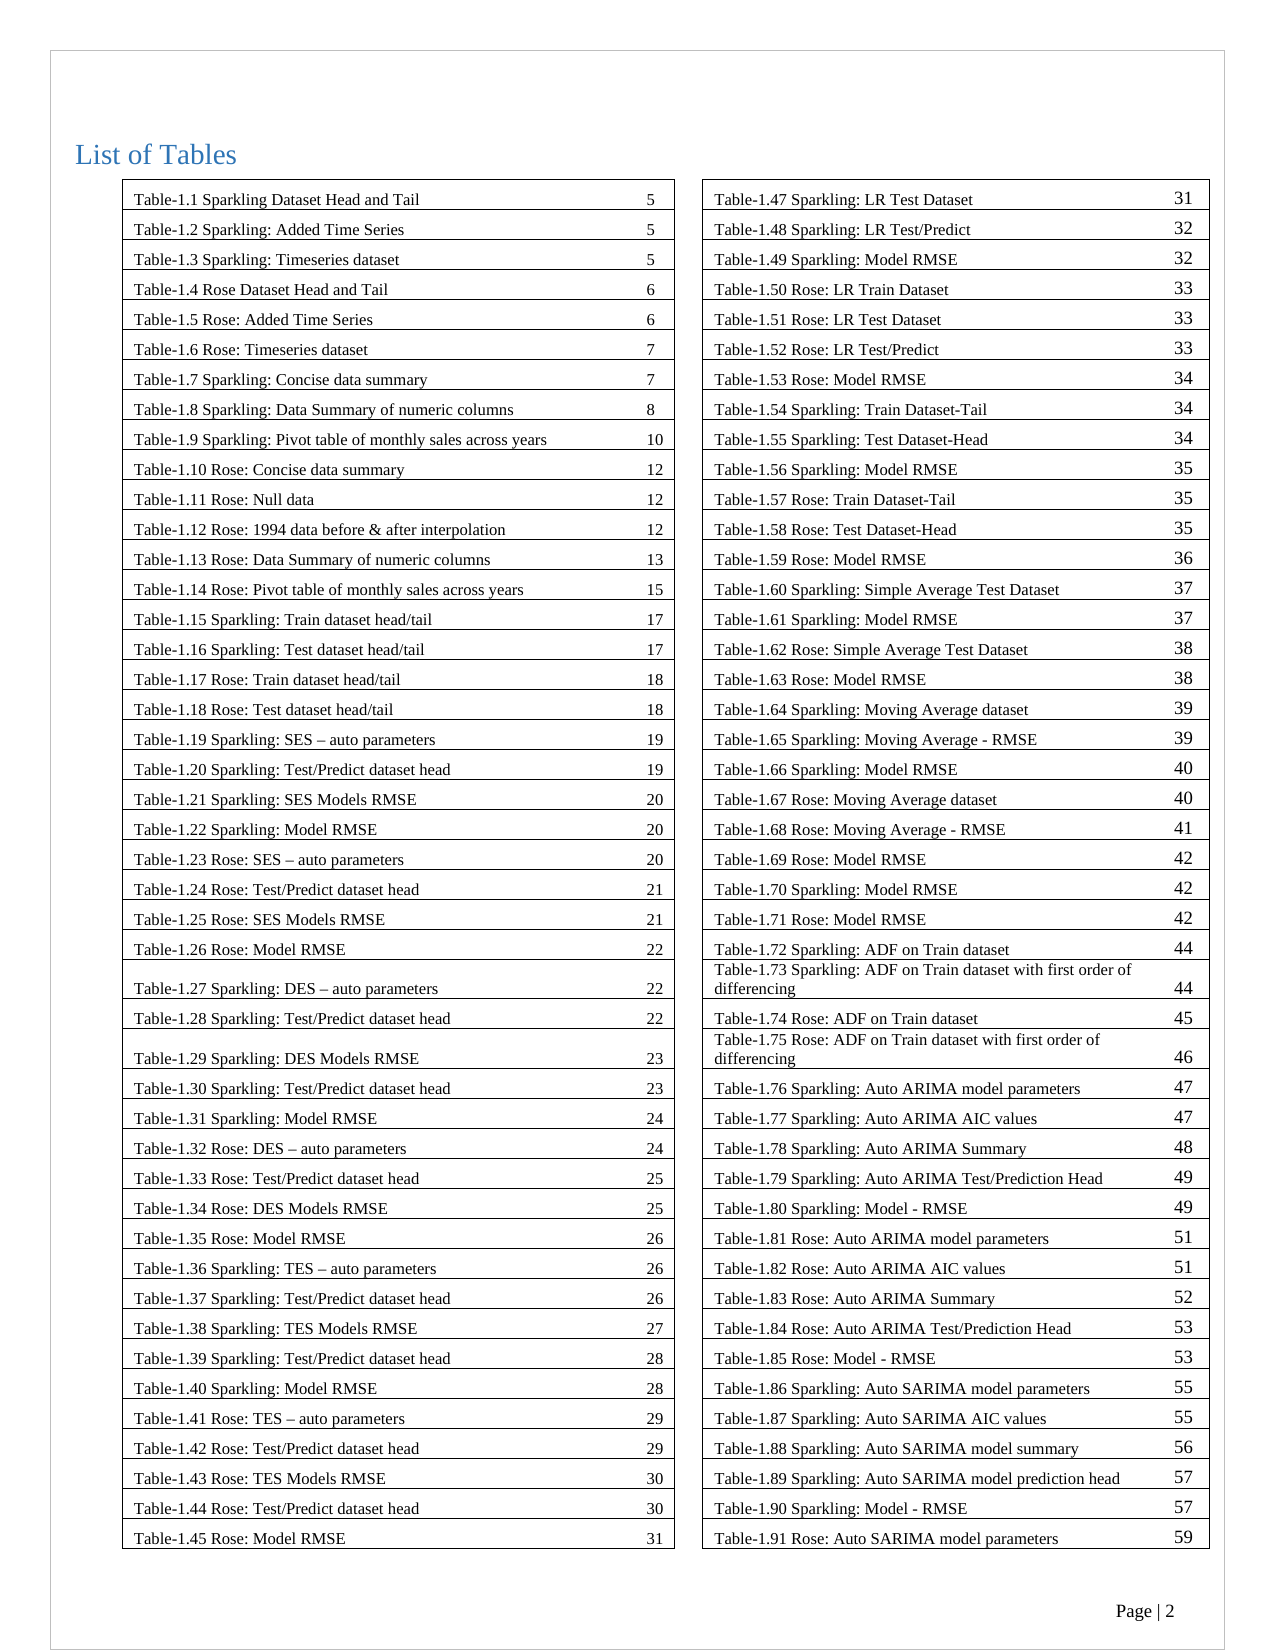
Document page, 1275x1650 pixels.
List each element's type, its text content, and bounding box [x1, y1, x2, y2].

table_cell 5 [635, 240, 674, 269]
table_cell [675, 1248, 702, 1278]
table_cell 44 [1163, 960, 1209, 998]
table_cell Table-1.28 Sparkling: Test/Predict dataset head [123, 999, 635, 1028]
table_cell 57 [1163, 1489, 1209, 1518]
table_cell Table-1.81 Rose: Auto ARIMA model parameters [703, 1219, 1163, 1248]
table_cell Table-1.62 Rose: Simple Average Test Dataset [703, 630, 1163, 659]
table_cell 32 [1163, 210, 1209, 239]
table_cell [675, 1068, 702, 1098]
table_cell 28 [635, 1369, 674, 1398]
table_cell [675, 269, 702, 299]
table_header Table-1.1 Sparkling Dataset Head and Tail [123, 180, 635, 209]
table_cell [675, 1218, 702, 1248]
table_cell 18 [635, 660, 674, 689]
table_cell 33 [1163, 330, 1209, 359]
table_cell Table-1.24 Rose: Test/Predict dataset head [123, 870, 635, 899]
table_cell Table-1.32 Rose: DES – auto parameters [123, 1129, 635, 1158]
table_cell 37 [1163, 570, 1209, 599]
table_cell Table-1.11 Rose: Null data [123, 480, 635, 509]
table_cell Table-1.16 Sparkling: Test dataset head/tail [123, 630, 635, 659]
table_cell Table-1.74 Rose: ADF on Train dataset [703, 999, 1163, 1028]
table_cell 6 [635, 300, 674, 329]
table_cell [675, 998, 702, 1028]
table_cell Table-1.33 Rose: Test/Predict dataset head [123, 1159, 635, 1188]
table_cell 56 [1163, 1429, 1209, 1458]
table_cell [675, 1128, 702, 1158]
table_cell Table-1.26 Rose: Model RMSE [123, 930, 635, 959]
table_cell Table-1.17 Rose: Train dataset head/tail [123, 660, 635, 689]
table_cell 29 [635, 1399, 674, 1428]
table_cell Table-1.87 Sparkling: Auto SARIMA AIC values [703, 1399, 1163, 1428]
table_header 31 [1163, 180, 1209, 209]
table_cell 12 [635, 480, 674, 509]
table_cell 20 [635, 810, 674, 839]
table_cell [675, 569, 702, 599]
table_cell Table-1.78 Sparkling: Auto ARIMA Summary [703, 1129, 1163, 1158]
table_cell [675, 359, 702, 389]
table_cell [675, 1458, 702, 1488]
table_cell [675, 719, 702, 749]
table_cell [675, 629, 702, 659]
table_cell [675, 1368, 702, 1398]
table_cell [675, 599, 702, 629]
table_cell Table-1.73 Sparkling: ADF on Train dataset with first order of differencing [703, 960, 1163, 998]
table_cell Table-1.20 Sparkling: Test/Predict dataset head [123, 750, 635, 779]
table_cell 42 [1163, 840, 1209, 869]
table_cell 39 [1163, 720, 1209, 749]
table_cell Table-1.5 Rose: Added Time Series [123, 300, 635, 329]
table_cell 49 [1163, 1159, 1209, 1188]
table_cell 7 [635, 360, 674, 389]
table_cell Table-1.76 Sparkling: Auto ARIMA model parameters [703, 1069, 1163, 1098]
table_cell Table-1.55 Sparkling: Test Dataset-Head [703, 420, 1163, 449]
table_cell [675, 1488, 702, 1518]
table_cell Table-1.25 Rose: SES Models RMSE [123, 900, 635, 929]
table_cell 20 [635, 840, 674, 869]
table_cell Table-1.34 Rose: DES Models RMSE [123, 1189, 635, 1218]
table_cell 20 [635, 780, 674, 809]
table_cell 25 [635, 1159, 674, 1188]
table_cell [675, 809, 702, 839]
table_cell [675, 1188, 702, 1218]
table_cell Table-1.4 Rose Dataset Head and Tail [123, 270, 635, 299]
table_cell Table-1.3 Sparkling: Timeseries dataset [123, 240, 635, 269]
table_header 5 [635, 180, 674, 209]
table_cell 55 [1163, 1399, 1209, 1428]
table_cell [675, 839, 702, 869]
table_cell [675, 1308, 702, 1338]
table_cell 19 [635, 750, 674, 779]
table_cell Table-1.57 Rose: Train Dataset-Tail [703, 480, 1163, 509]
table_cell [675, 1428, 702, 1458]
table_cell 26 [635, 1249, 674, 1278]
table_cell Table-1.75 Rose: ADF on Train dataset with first order of differencing [703, 1029, 1163, 1068]
table_cell Table-1.61 Sparkling: Model RMSE [703, 600, 1163, 629]
table_cell [675, 1028, 702, 1068]
table_cell Table-1.22 Sparkling: Model RMSE [123, 810, 635, 839]
table_cell Table-1.91 Rose: Auto SARIMA model parameters [703, 1519, 1163, 1548]
table_cell 29 [635, 1429, 674, 1458]
table_cell [675, 389, 702, 419]
table_cell 33 [1163, 300, 1209, 329]
table_cell 24 [635, 1099, 674, 1128]
table_cell Table-1.80 Sparkling: Model - RMSE [703, 1189, 1163, 1218]
table_cell Table-1.35 Rose: Model RMSE [123, 1219, 635, 1248]
table_cell Table-1.40 Sparkling: Model RMSE [123, 1369, 635, 1398]
table_cell Table-1.66 Sparkling: Model RMSE [703, 750, 1163, 779]
table_cell 17 [635, 600, 674, 629]
table_cell Table-1.30 Sparkling: Test/Predict dataset head [123, 1069, 635, 1098]
table_cell 21 [635, 900, 674, 929]
table_cell [675, 779, 702, 809]
table_cell 47 [1163, 1069, 1209, 1098]
table_cell 12 [635, 450, 674, 479]
table_cell Table-1.37 Sparkling: Test/Predict dataset head [123, 1279, 635, 1308]
table_cell Table-1.15 Sparkling: Train dataset head/tail [123, 600, 635, 629]
table_cell Table-1.12 Rose: 1994 data before & after interpolation [123, 510, 635, 539]
table_header Table-1.47 Sparkling: LR Test Dataset [703, 180, 1163, 209]
table_cell Table-1.45 Rose: Model RMSE [123, 1519, 635, 1548]
table_cell 28 [635, 1339, 674, 1368]
table_cell Table-1.21 Sparkling: SES Models RMSE [123, 780, 635, 809]
table_cell [675, 449, 702, 479]
table_cell Table-1.43 Rose: TES Models RMSE [123, 1459, 635, 1488]
table_cell Table-1.10 Rose: Concise data summary [123, 450, 635, 479]
table_cell [675, 539, 702, 569]
table_cell Table-1.86 Sparkling: Auto SARIMA model parameters [703, 1369, 1163, 1398]
table_cell 55 [1163, 1369, 1209, 1398]
table_cell Table-1.70 Sparkling: Model RMSE [703, 870, 1163, 899]
table_cell Table-1.84 Rose: Auto ARIMA Test/Prediction Head [703, 1309, 1163, 1338]
table_cell 23 [635, 1069, 674, 1098]
table_cell [675, 1518, 702, 1548]
table_cell 44 [1163, 930, 1209, 959]
table_cell 26 [635, 1219, 674, 1248]
table_cell Table-1.53 Rose: Model RMSE [703, 360, 1163, 389]
table_cell Table-1.82 Rose: Auto ARIMA AIC values [703, 1249, 1163, 1278]
table_cell 42 [1163, 870, 1209, 899]
table_cell 30 [635, 1489, 674, 1518]
table_cell 35 [1163, 480, 1209, 509]
table_cell Table-1.52 Rose: LR Test/Predict [703, 330, 1163, 359]
table_cell Table-1.56 Sparkling: Model RMSE [703, 450, 1163, 479]
table_cell Table-1.41 Rose: TES – auto parameters [123, 1399, 635, 1428]
table_cell [675, 929, 702, 959]
table_cell 30 [635, 1459, 674, 1488]
table_cell 25 [635, 1189, 674, 1218]
table_cell 26 [635, 1279, 674, 1308]
table_cell Table-1.42 Rose: Test/Predict dataset head [123, 1429, 635, 1458]
table_cell 27 [635, 1309, 674, 1338]
table_cell 35 [1163, 450, 1209, 479]
table_cell Table-1.8 Sparkling: Data Summary of numeric columns [123, 390, 635, 419]
table_cell Table-1.51 Rose: LR Test Dataset [703, 300, 1163, 329]
table_cell 57 [1163, 1459, 1209, 1488]
table_cell Table-1.64 Sparkling: Moving Average dataset [703, 690, 1163, 719]
table_cell [675, 1338, 702, 1368]
table_cell 23 [635, 1029, 674, 1068]
table_cell [675, 689, 702, 719]
table_cell 12 [635, 510, 674, 539]
text List of Tables [75, 137, 1209, 171]
table_cell 51 [1163, 1219, 1209, 1248]
table_cell Table-1.50 Rose: LR Train Dataset [703, 270, 1163, 299]
table_cell 59 [1163, 1519, 1209, 1548]
table_cell 19 [635, 720, 674, 749]
table_cell Table-1.29 Sparkling: DES Models RMSE [123, 1029, 635, 1068]
table_cell [675, 419, 702, 449]
table_cell Table-1.7 Sparkling: Concise data summary [123, 360, 635, 389]
table_cell Table-1.9 Sparkling: Pivot table of monthly sales across years [123, 420, 635, 449]
table_cell 46 [1163, 1029, 1209, 1068]
table_cell Table-1.18 Rose: Test dataset head/tail [123, 690, 635, 719]
table_cell Table-1.85 Rose: Model - RMSE [703, 1339, 1163, 1368]
table_cell 49 [1163, 1189, 1209, 1218]
table_cell 33 [1163, 270, 1209, 299]
table_cell 21 [635, 870, 674, 899]
table_cell 39 [1163, 690, 1209, 719]
table_cell 32 [1163, 240, 1209, 269]
table_cell 42 [1163, 900, 1209, 929]
table_cell 17 [635, 630, 674, 659]
table_cell 45 [1163, 999, 1209, 1028]
table_cell Table-1.71 Rose: Model RMSE [703, 900, 1163, 929]
table_cell 38 [1163, 660, 1209, 689]
table_cell 22 [635, 999, 674, 1028]
table_cell Table-1.59 Rose: Model RMSE [703, 540, 1163, 569]
table_cell 47 [1163, 1099, 1209, 1128]
table_cell 40 [1163, 750, 1209, 779]
table_cell [675, 239, 702, 269]
table_cell Table-1.36 Sparkling: TES – auto parameters [123, 1249, 635, 1278]
table_cell [675, 749, 702, 779]
table_cell [675, 209, 702, 239]
table_cell Table-1.67 Rose: Moving Average dataset [703, 780, 1163, 809]
table_header [675, 179, 702, 209]
table_cell Table-1.68 Rose: Moving Average - RMSE [703, 810, 1163, 839]
table_cell 34 [1163, 360, 1209, 389]
table_cell 36 [1163, 540, 1209, 569]
table_cell 48 [1163, 1129, 1209, 1158]
table_cell 35 [1163, 510, 1209, 539]
table_cell 40 [1163, 780, 1209, 809]
table_cell [675, 479, 702, 509]
table_cell 8 [635, 390, 674, 419]
table_cell 52 [1163, 1279, 1209, 1308]
table_cell 6 [635, 270, 674, 299]
table_cell Table-1.27 Sparkling: DES – auto parameters [123, 960, 635, 998]
table_cell Table-1.63 Rose: Model RMSE [703, 660, 1163, 689]
table_cell [675, 329, 702, 359]
table_cell Table-1.89 Sparkling: Auto SARIMA model prediction head [703, 1459, 1163, 1488]
table_cell 51 [1163, 1249, 1209, 1278]
table_cell Table-1.49 Sparkling: Model RMSE [703, 240, 1163, 269]
table_cell 15 [635, 570, 674, 599]
table_cell 34 [1163, 420, 1209, 449]
table_cell 7 [635, 330, 674, 359]
table_cell 22 [635, 930, 674, 959]
table_cell Table-1.48 Sparkling: LR Test/Predict [703, 210, 1163, 239]
table_cell [675, 1098, 702, 1128]
table_cell Table-1.83 Rose: Auto ARIMA Summary [703, 1279, 1163, 1308]
table_cell Table-1.39 Sparkling: Test/Predict dataset head [123, 1339, 635, 1368]
table_cell Table-1.65 Sparkling: Moving Average - RMSE [703, 720, 1163, 749]
table_cell [675, 509, 702, 539]
table_cell [675, 659, 702, 689]
table_cell [675, 1398, 702, 1428]
table_cell Table-1.77 Sparkling: Auto ARIMA AIC values [703, 1099, 1163, 1128]
table_cell [675, 959, 702, 998]
table_cell Table-1.44 Rose: Test/Predict dataset head [123, 1489, 635, 1518]
table_cell 37 [1163, 600, 1209, 629]
table_cell 22 [635, 960, 674, 998]
table_cell Table-1.38 Sparkling: TES Models RMSE [123, 1309, 635, 1338]
table_cell Table-1.72 Sparkling: ADF on Train dataset [703, 930, 1163, 959]
table_cell 53 [1163, 1309, 1209, 1338]
table_cell [675, 1278, 702, 1308]
table_cell Table-1.6 Rose: Timeseries dataset [123, 330, 635, 359]
table_cell 38 [1163, 630, 1209, 659]
table_cell 53 [1163, 1339, 1209, 1368]
table_cell [675, 1158, 702, 1188]
table_cell [675, 899, 702, 929]
table_cell 5 [635, 210, 674, 239]
table_cell Table-1.2 Sparkling: Added Time Series [123, 210, 635, 239]
table_cell 18 [635, 690, 674, 719]
table_cell Table-1.14 Rose: Pivot table of monthly sales across years [123, 570, 635, 599]
table_cell Table-1.90 Sparkling: Model - RMSE [703, 1489, 1163, 1518]
table_cell Table-1.88 Sparkling: Auto SARIMA model summary [703, 1429, 1163, 1458]
table_cell [675, 299, 702, 329]
table_cell [675, 869, 702, 899]
table_cell 41 [1163, 810, 1209, 839]
table_cell 34 [1163, 390, 1209, 419]
table_cell Table-1.58 Rose: Test Dataset-Head [703, 510, 1163, 539]
table_cell Table-1.23 Rose: SES – auto parameters [123, 840, 635, 869]
table_cell 31 [635, 1519, 674, 1548]
table_cell Table-1.79 Sparkling: Auto ARIMA Test/Prediction Head [703, 1159, 1163, 1188]
table_cell 10 [635, 420, 674, 449]
table_cell 24 [635, 1129, 674, 1158]
table_cell 13 [635, 540, 674, 569]
table_cell Table-1.31 Sparkling: Model RMSE [123, 1099, 635, 1128]
table_cell Table-1.54 Sparkling: Train Dataset-Tail [703, 390, 1163, 419]
table_cell Table-1.13 Rose: Data Summary of numeric columns [123, 540, 635, 569]
table_cell Table-1.19 Sparkling: SES – auto parameters [123, 720, 635, 749]
table_cell Table-1.69 Rose: Model RMSE [703, 840, 1163, 869]
table_cell Table-1.60 Sparkling: Simple Average Test Dataset [703, 570, 1163, 599]
